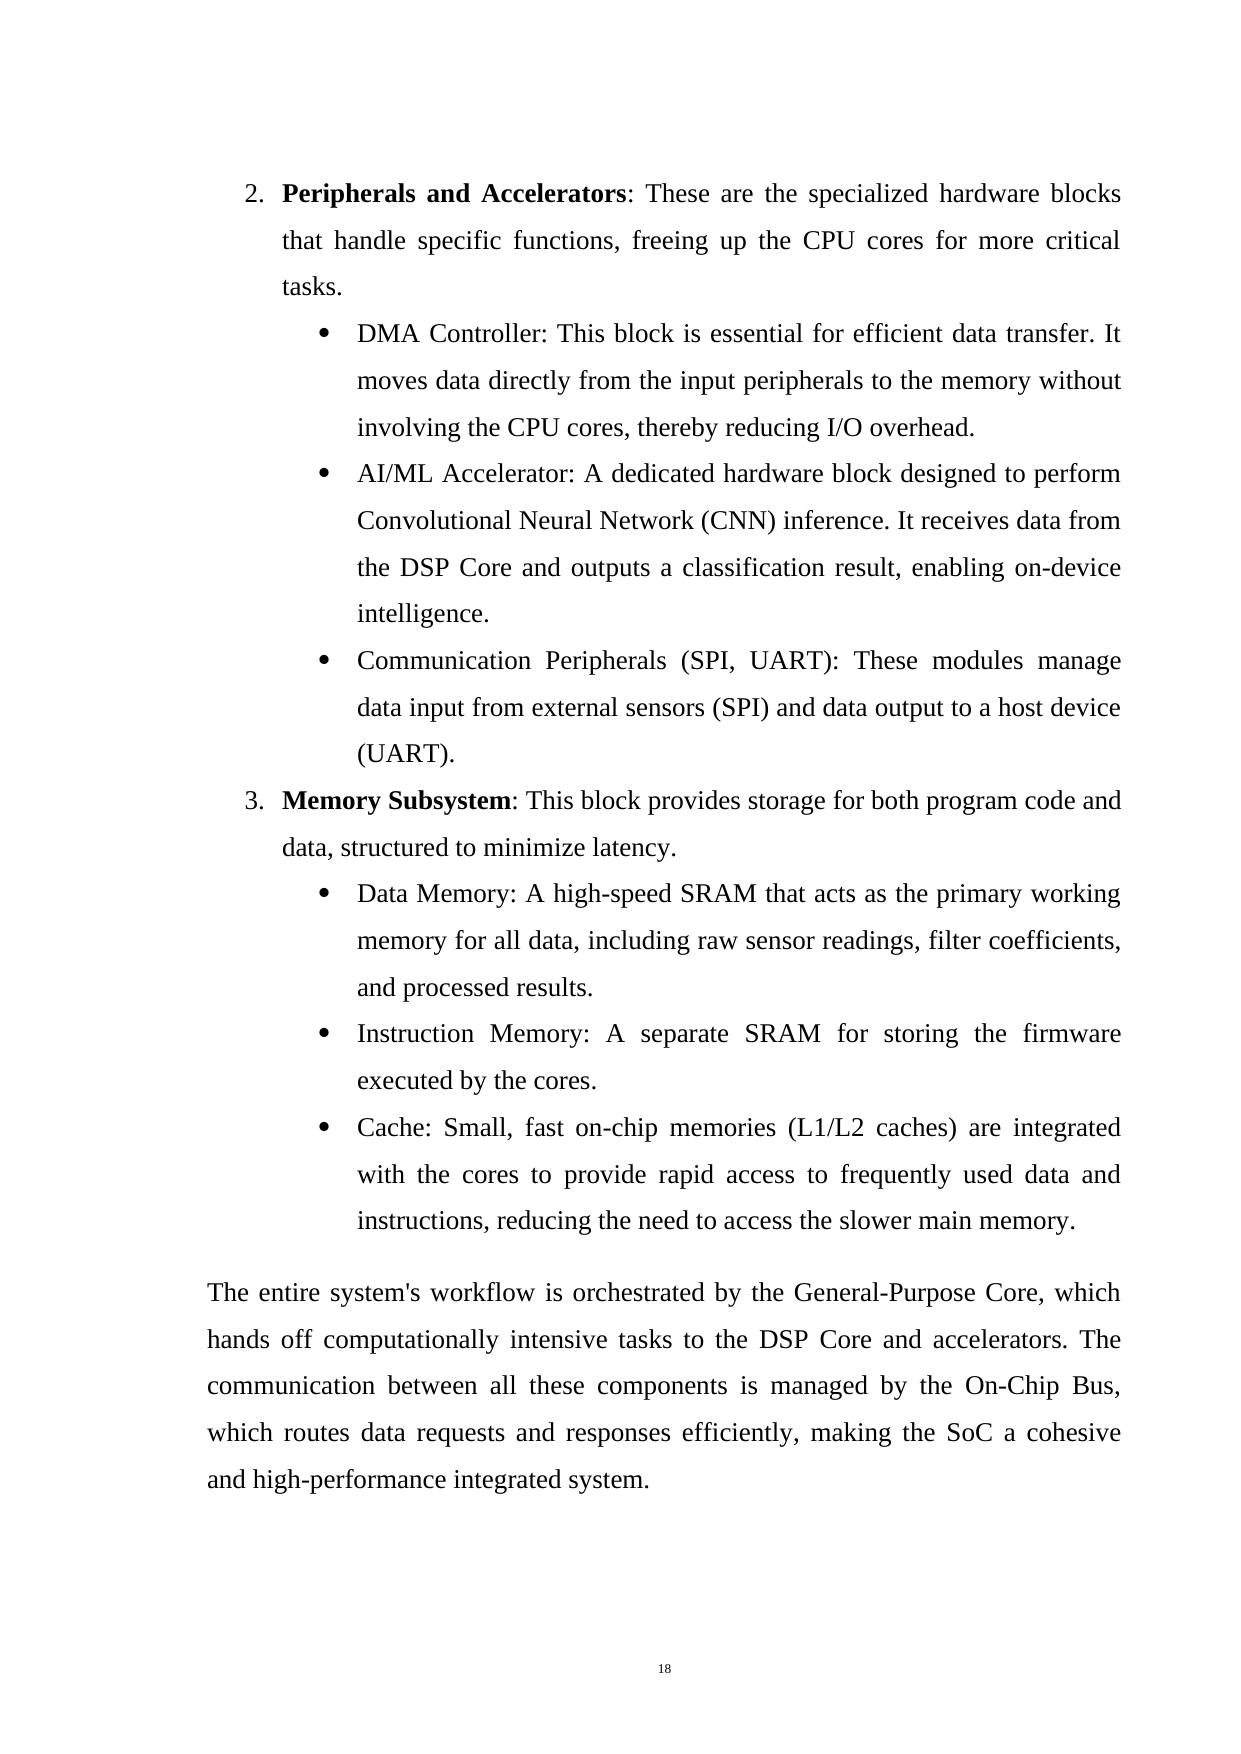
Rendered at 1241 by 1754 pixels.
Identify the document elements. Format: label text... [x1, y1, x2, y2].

list Memory Subsystem: This block provides storage for both program code and data, structured to minimize latency. [244, 784, 1122, 862]
text The entire system's workflow is orchestrated by the General-Purpose Core, which hands off computationally intensive tasks to the DSP Core and accelerators. The communication between all these components is managed by the On-Chip Bus, which routes data requests and responses efficiently, making the SoC a cohesive and high-performance integrated system. [207, 1276, 1122, 1494]
list Peripherals and Accelerators: These are the specialized hardware blocks that handle specific functions, freeing up the CPU cores for more critical tasks. [244, 177, 1122, 302]
list Instruction Memory: A separate SRAM for storing the firmware executed by the cores. [319, 1018, 1122, 1096]
list Data Memory: A high-speed SRAM that acts as the primary working memory for all data, including raw sensor readings, filter coefficients, and processed results. [319, 877, 1122, 1002]
list Communication Peripherals (SPI, UART): These modules manage data input from external sensors (SPI) and data output to a host device (UART). [319, 644, 1122, 769]
list Cache: Small, fast on-chip memories (L1/L2 caches) are integrated with the cores to provide rapid access to frequently used data and instructions, reducing the need to access the slower main memory. [319, 1111, 1122, 1236]
list DMA Controller: This block is essential for efficient data transfer. It moves data directly from the input peripherals to the memory without involving the CPU cores, thereby reducing I/O overhead. [319, 317, 1122, 442]
list AI/ML Accelerator: A dedicated hardware block designed to perform Convolutional Neural Network (CNN) inference. It receives data from the DSP Core and outputs a classification result, enabling on-device intelligence. [319, 457, 1122, 628]
